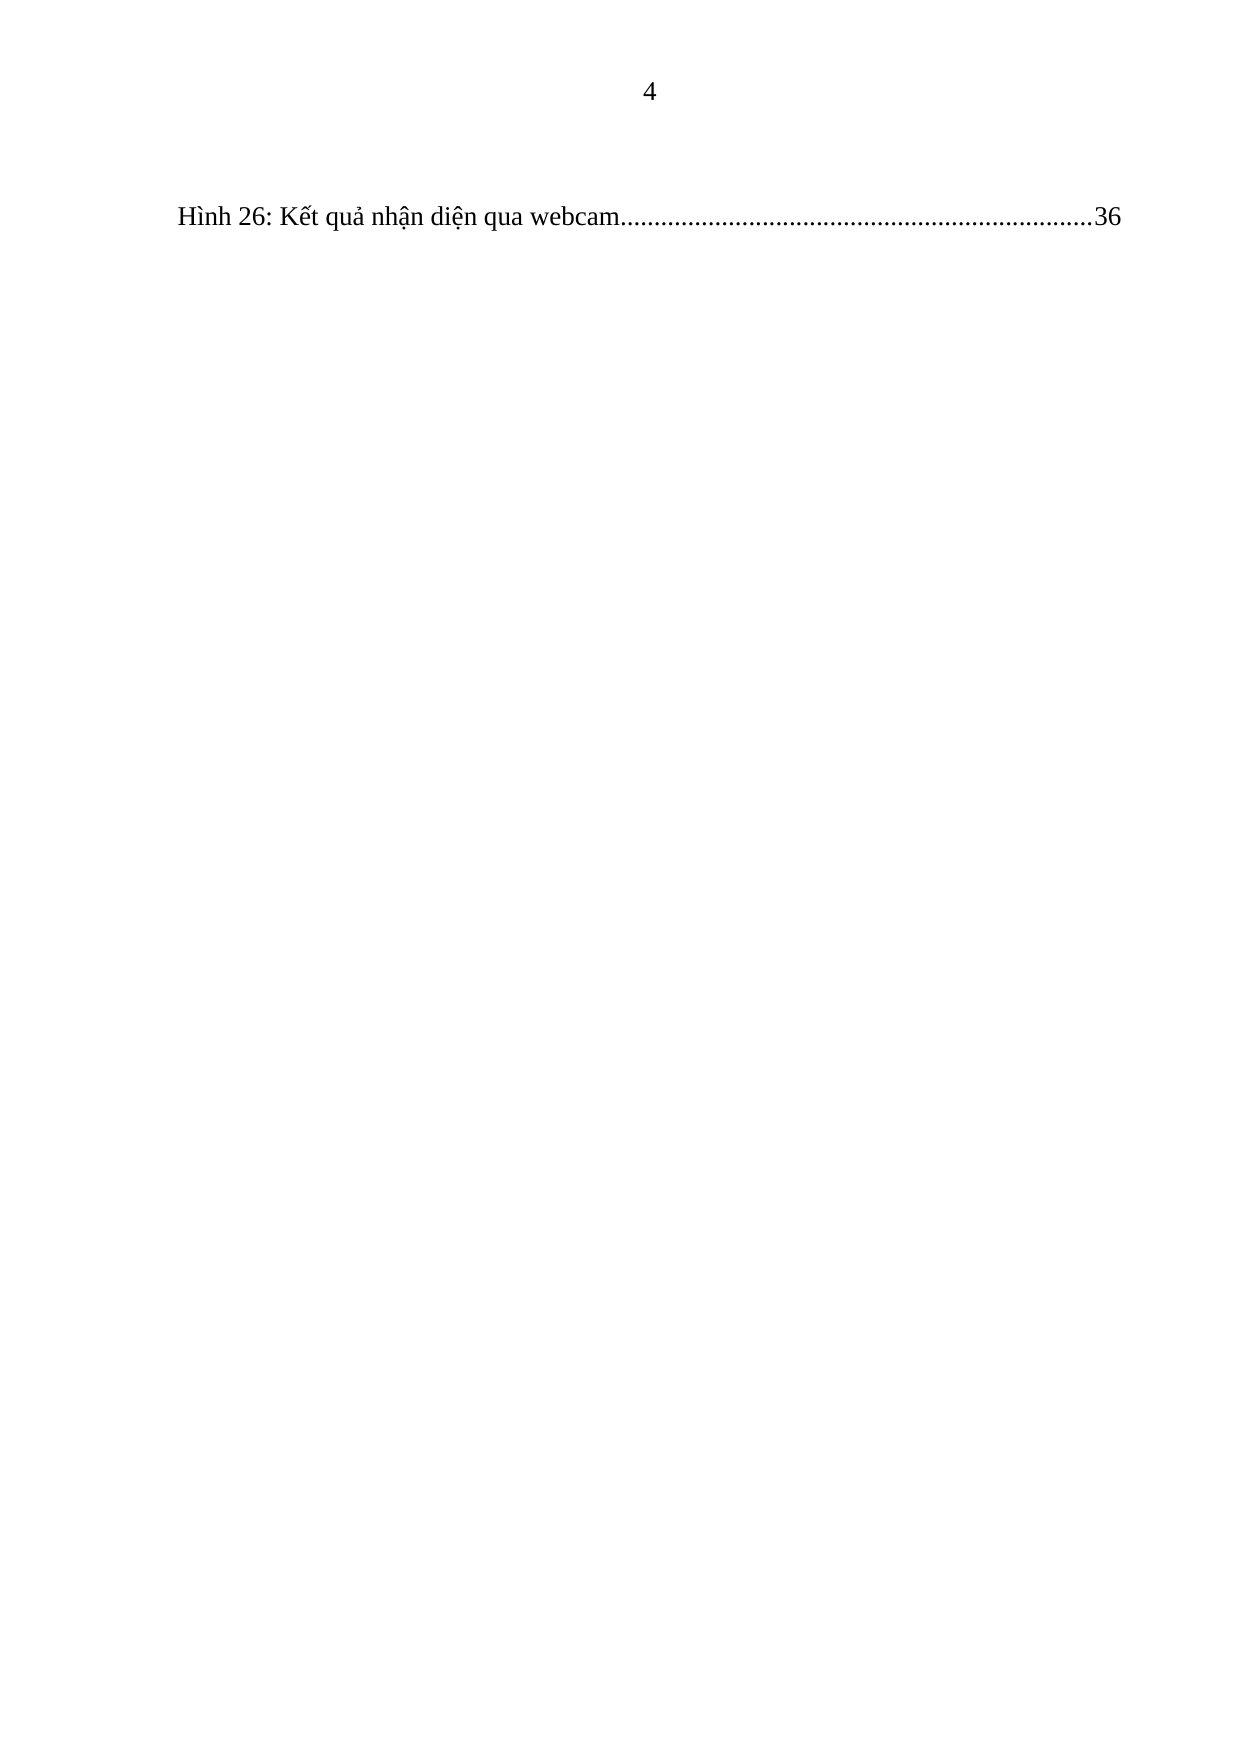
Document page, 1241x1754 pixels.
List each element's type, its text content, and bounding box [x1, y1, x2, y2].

text Hình 26: Kết quả nhận diện qua webcam 36 [177, 200, 1122, 231]
